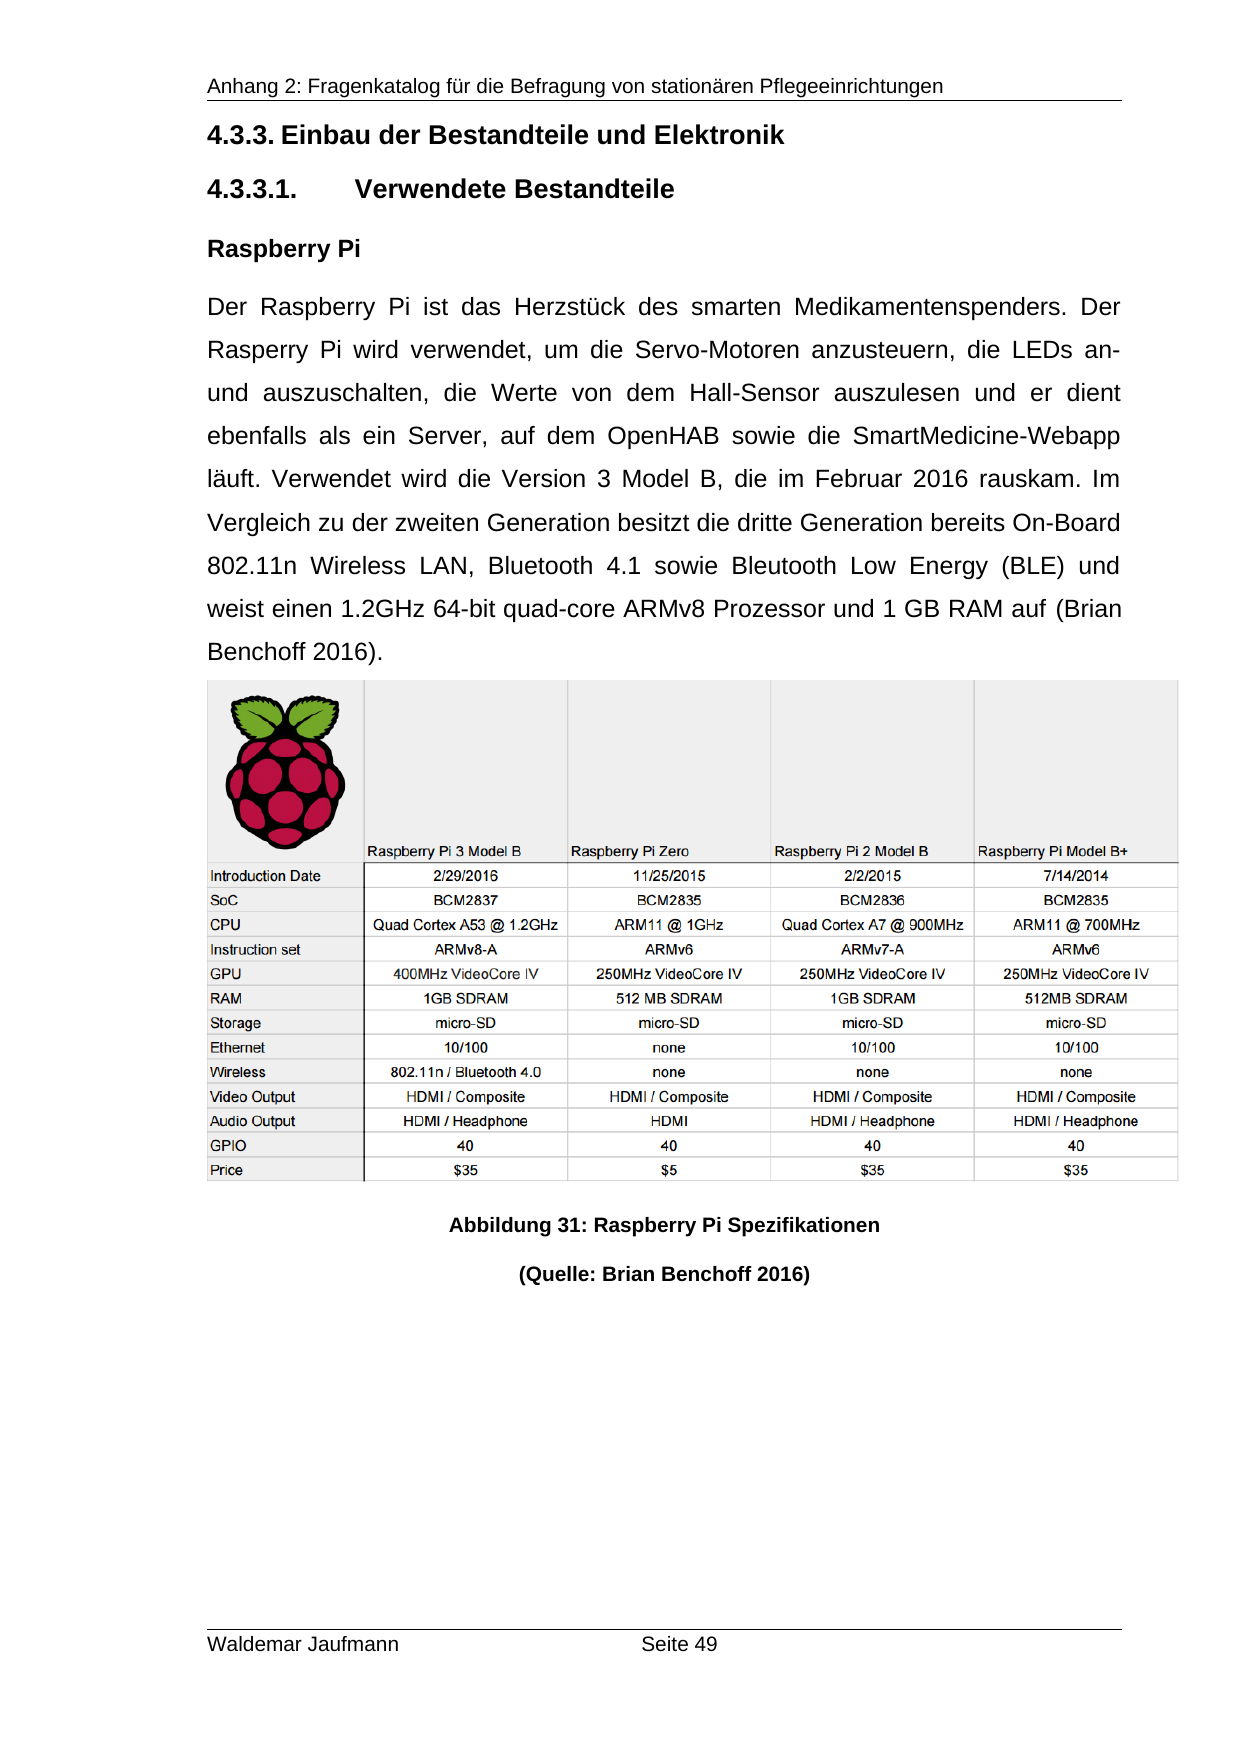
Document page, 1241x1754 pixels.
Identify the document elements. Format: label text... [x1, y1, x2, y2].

text Abbildung 31: Raspberry Pi Spezifikationen [207, 1213, 1122, 1237]
text Der Raspberry Pi ist das Herzstück des smarten Medikamentenspenders. Der Rasperry Pi wird verwendet, um die Servo-Motoren anzusteuern, die LEDs an- und auszuschalten, die Werte von dem Hall-Sensor auszulesen und er dient ebenfalls als ein Server, auf dem OpenHAB sowie die SmartMedicine-Webapp läuft. Verwendet wird die Version 3 Model B, die im Februar 2016 rauskam. Im Vergleich zu der zweiten Generation besitzt die dritte Generation bereits On-Board 802.11n Wireless LAN, Bluetooth 4.1 sowie Bleutooth Low Energy (BLE) und weist einen 1.2GHz 64-bit quad-core ARMv8 Prozessor und 1 GB RAM auf (Brian Benchoff 2016). [207, 292, 1122, 666]
subtitle Einbau der Bestandteile und Elektronik [207, 118, 1122, 151]
subtitle Verwendete Bestandteile [207, 172, 1122, 206]
text Raspberry Pi [207, 234, 1122, 263]
text (Quelle: Brian Benchoff 2016) [207, 1261, 1122, 1285]
picture [206, 680, 1182, 1187]
